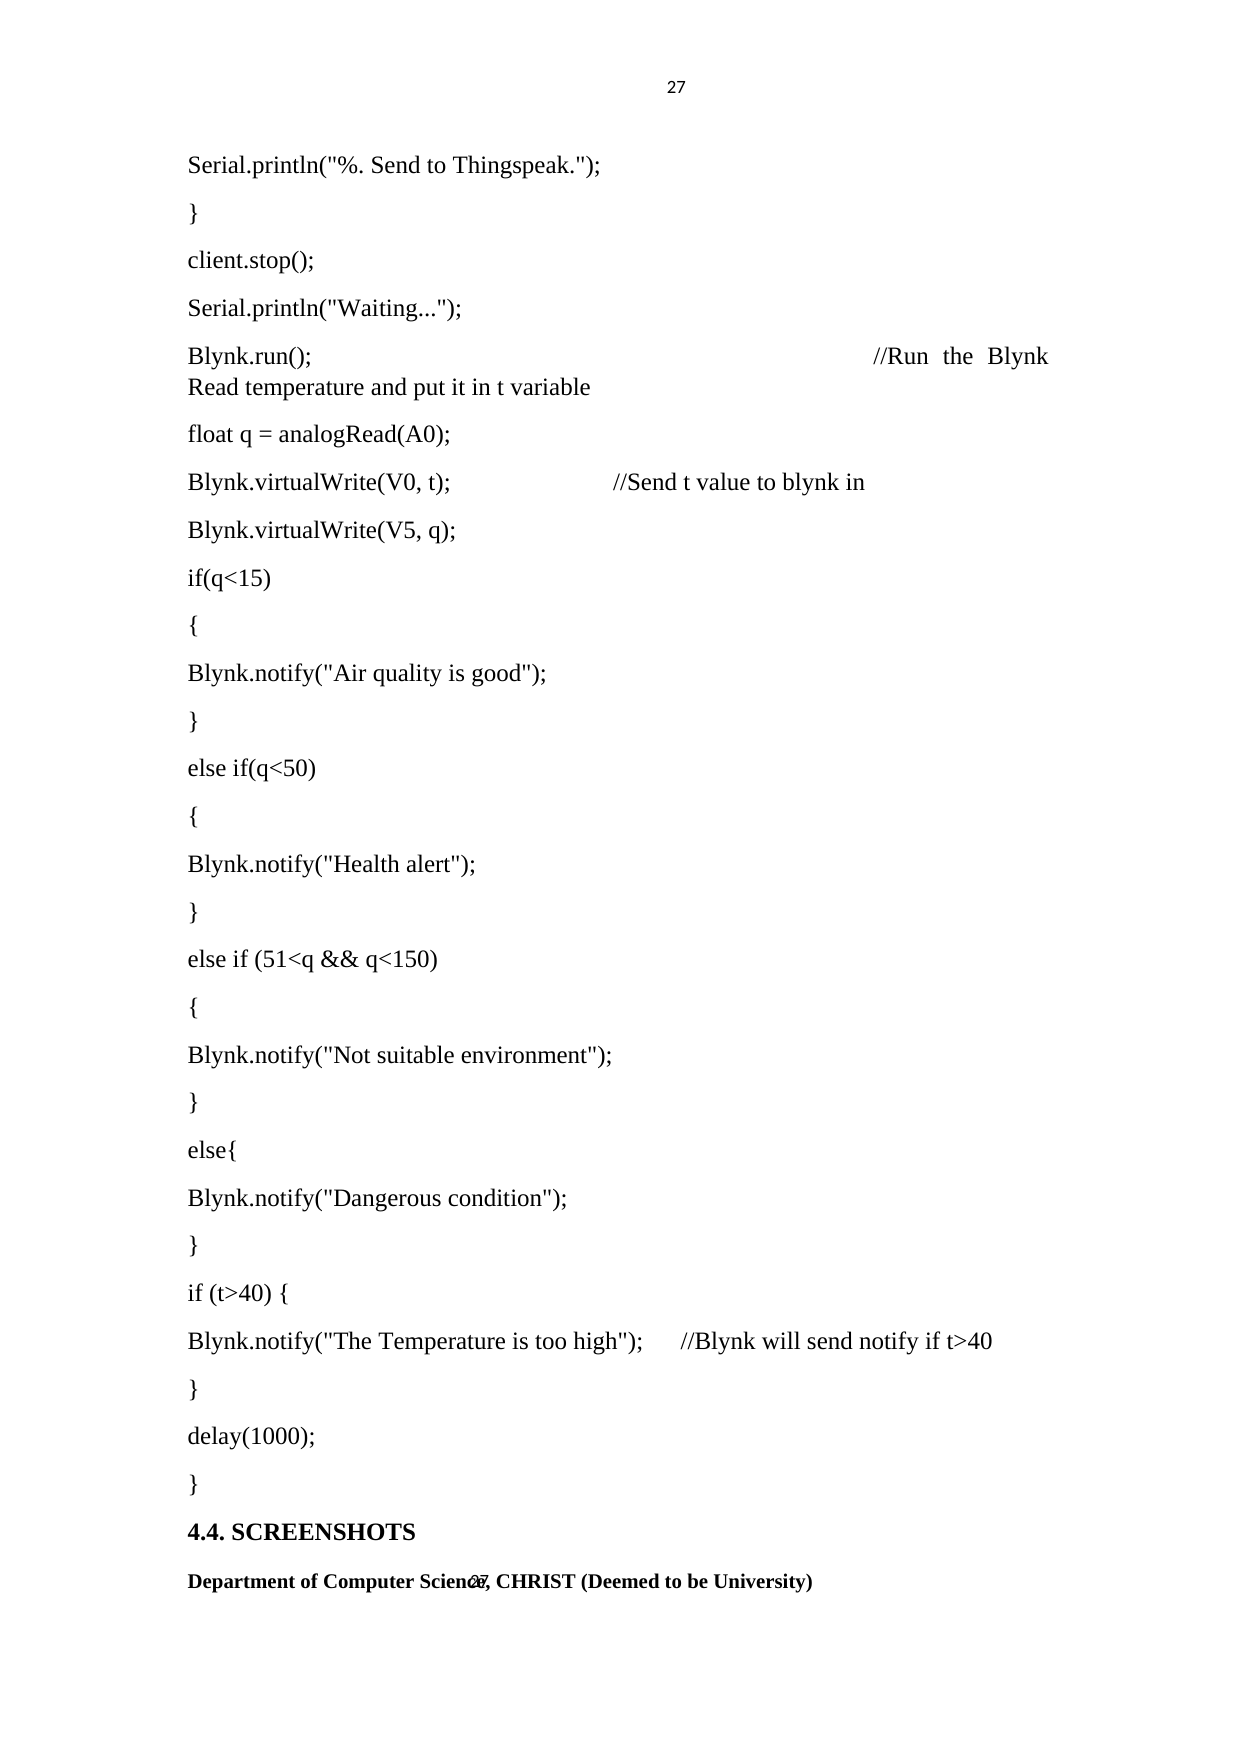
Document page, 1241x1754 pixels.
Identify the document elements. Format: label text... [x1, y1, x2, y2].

text client.stop(); [187, 245, 1053, 274]
text Blynk.notify("Air quality is good"); [187, 658, 1053, 687]
text else if (51<q && q<150) [187, 944, 1053, 973]
text if(q<15) [187, 563, 1053, 591]
text } [187, 1469, 1053, 1498]
text if (t>40) { [187, 1278, 1053, 1307]
text Serial.println("Waiting..."); [187, 293, 1053, 322]
text Blynk.notify("The Temperature is too high"); //Blynk will send notify if t>40 [187, 1326, 1053, 1355]
text } [187, 706, 1053, 734]
text { [187, 801, 1053, 830]
text } [187, 1231, 1053, 1259]
text float q = analogRead(A0); [187, 419, 1053, 448]
text Blynk.notify("Not suitable environment"); [187, 1040, 1053, 1068]
text } [187, 1087, 1053, 1116]
text } [187, 897, 1053, 925]
text 4.4. SCREENSHOTS [187, 1517, 1053, 1546]
text else if(q<50) [187, 753, 1053, 782]
text } [187, 198, 1053, 226]
text Blynk.notify("Dangerous condition"); [187, 1183, 1053, 1212]
text Blynk.virtualWrite(V0, t); //Send t value to blynk in [187, 467, 1053, 496]
text { [187, 610, 1053, 639]
text else{ [187, 1135, 1053, 1164]
text Blynk.virtualWrite(V5, q); [187, 515, 1053, 544]
text } [187, 1374, 1053, 1402]
text Serial.println("%. Send to Thingspeak."); [187, 150, 1053, 179]
text delay(1000); [187, 1421, 1053, 1450]
text { [187, 992, 1053, 1021]
text Blynk.notify("Health alert"); [187, 849, 1053, 878]
text Blynk.run(); //Run the Blynk Read temperature and put it in t variable [187, 341, 1053, 401]
